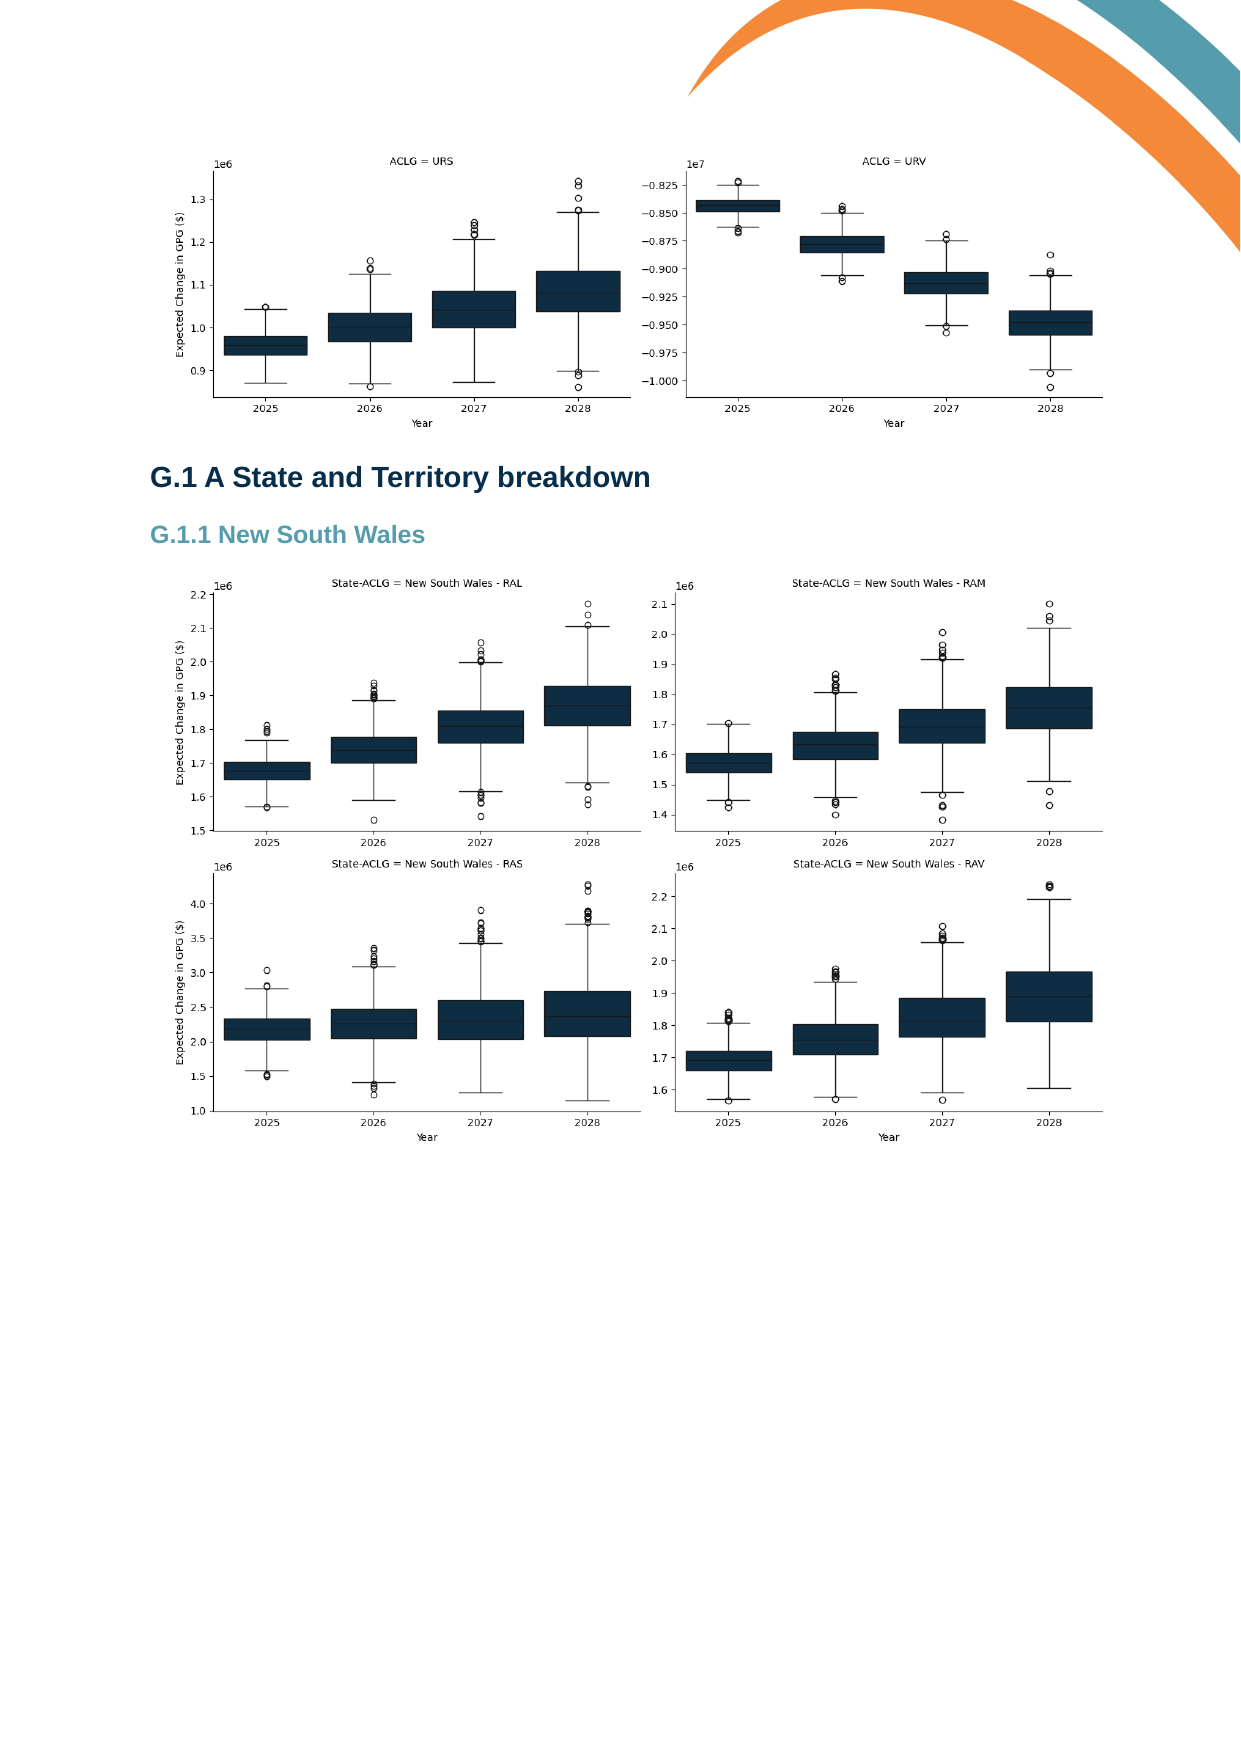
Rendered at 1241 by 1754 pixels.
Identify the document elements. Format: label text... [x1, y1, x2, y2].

subtitle G.1 A State and Territory breakdown [150, 460, 1090, 494]
subtitle G.1.1 New South Wales [150, 520, 1090, 548]
picture [19, 0, 1241, 436]
picture [168, 571, 1109, 1150]
